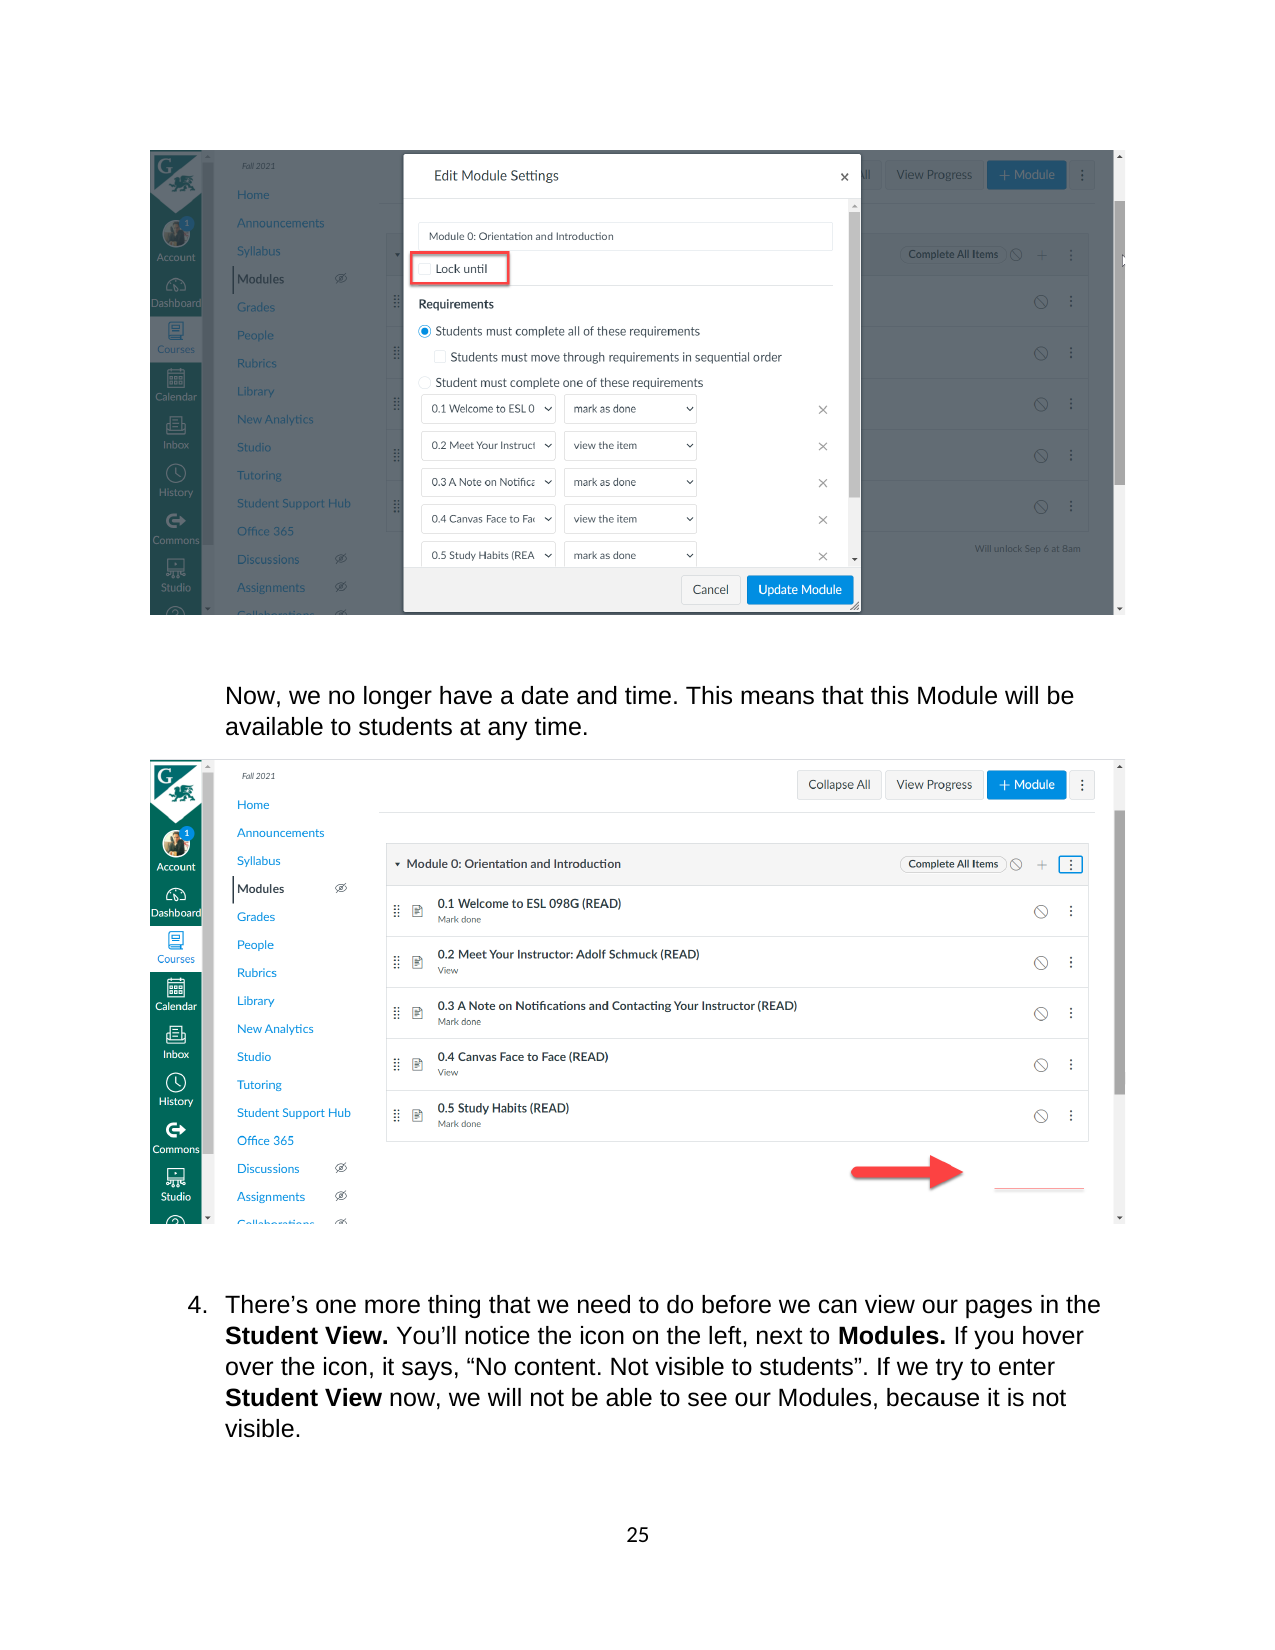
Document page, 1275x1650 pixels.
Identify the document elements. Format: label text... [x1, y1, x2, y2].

text Now, we no longer have a date and time. This means that this Module will be available to students at any time. [225, 681, 1125, 741]
picture [150, 150, 1125, 615]
list There’s one more thing that we need to do before we can view our pages in the Student View. You’ll notice the icon on the left, next to Modules. If you hover over the icon, it says, “No content. Not visible to students”. If we try to enter Student View now, we will not be able to see our Modules, because it is not visible. [187, 1290, 1125, 1443]
picture [150, 759, 1125, 1224]
